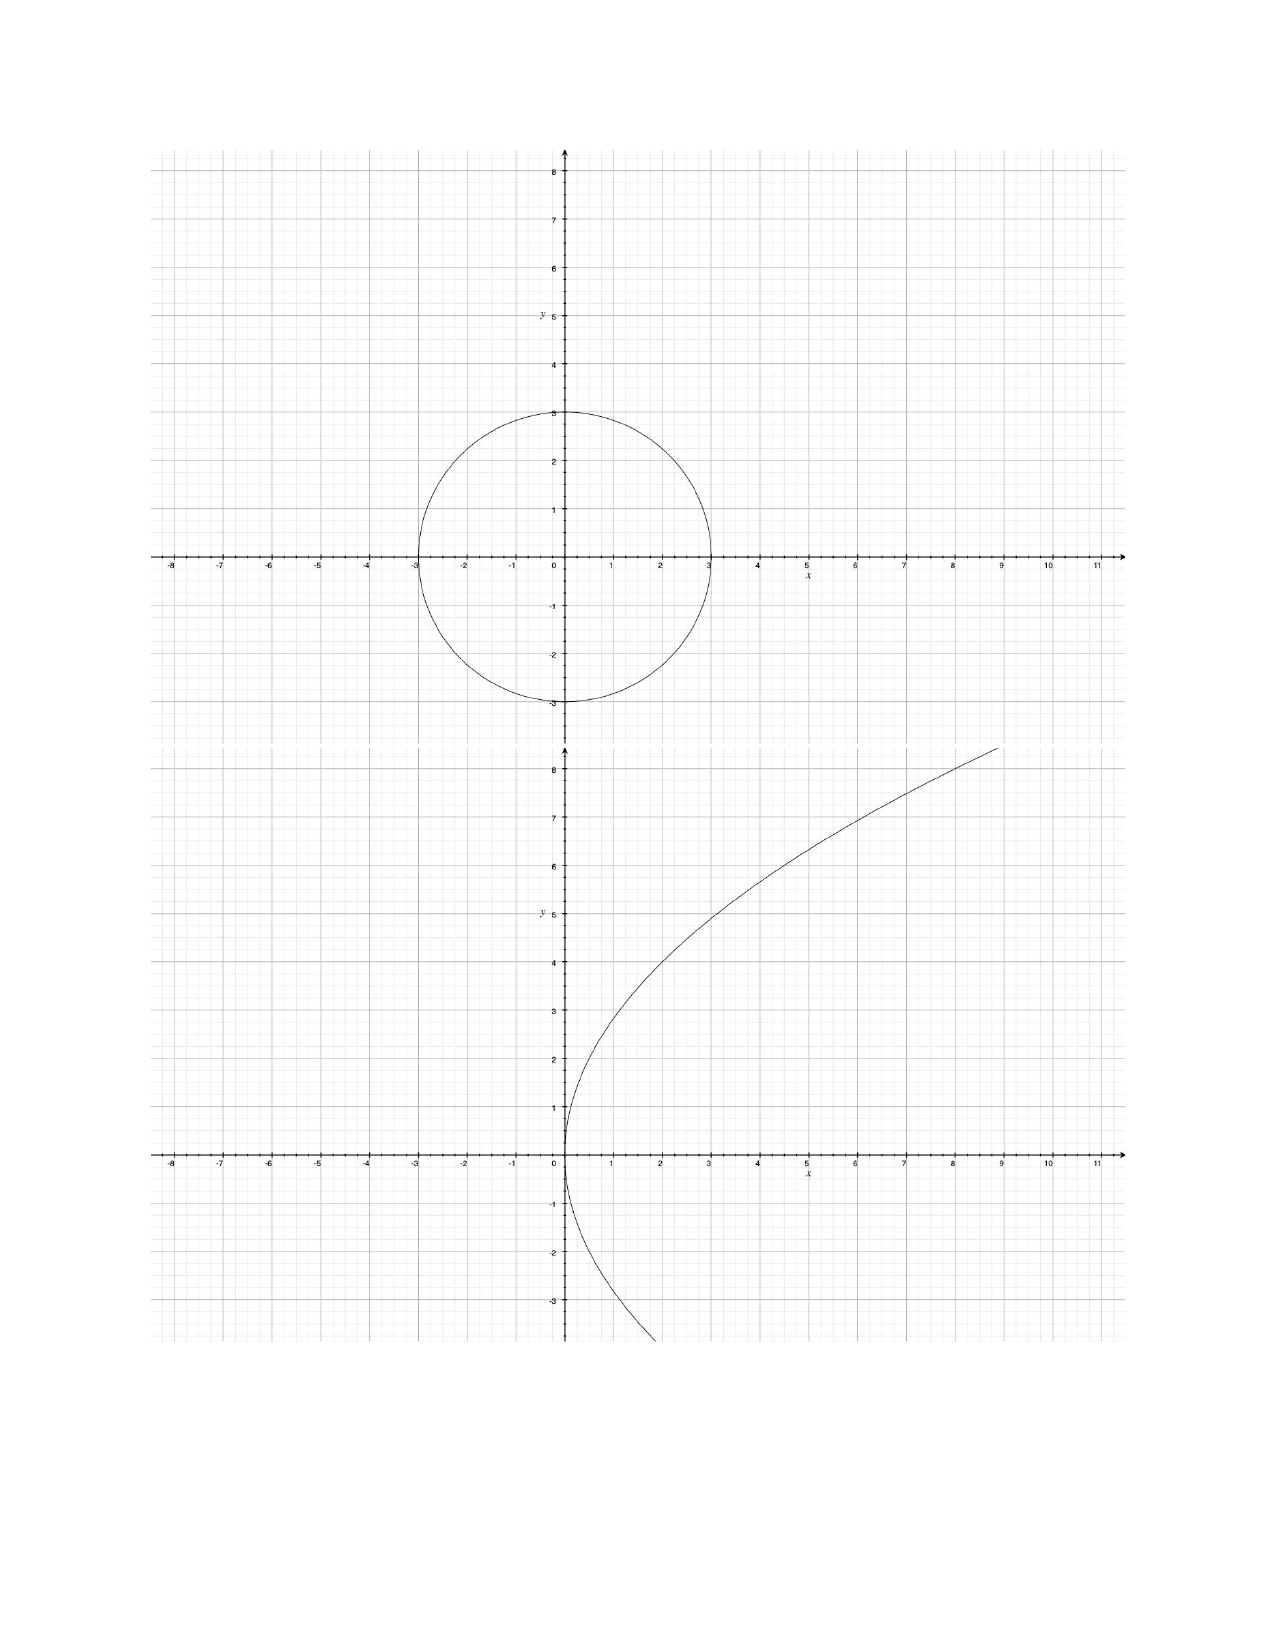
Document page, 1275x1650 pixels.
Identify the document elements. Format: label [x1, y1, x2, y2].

picture [150, 150, 1125, 744]
picture [150, 747, 1125, 1342]
